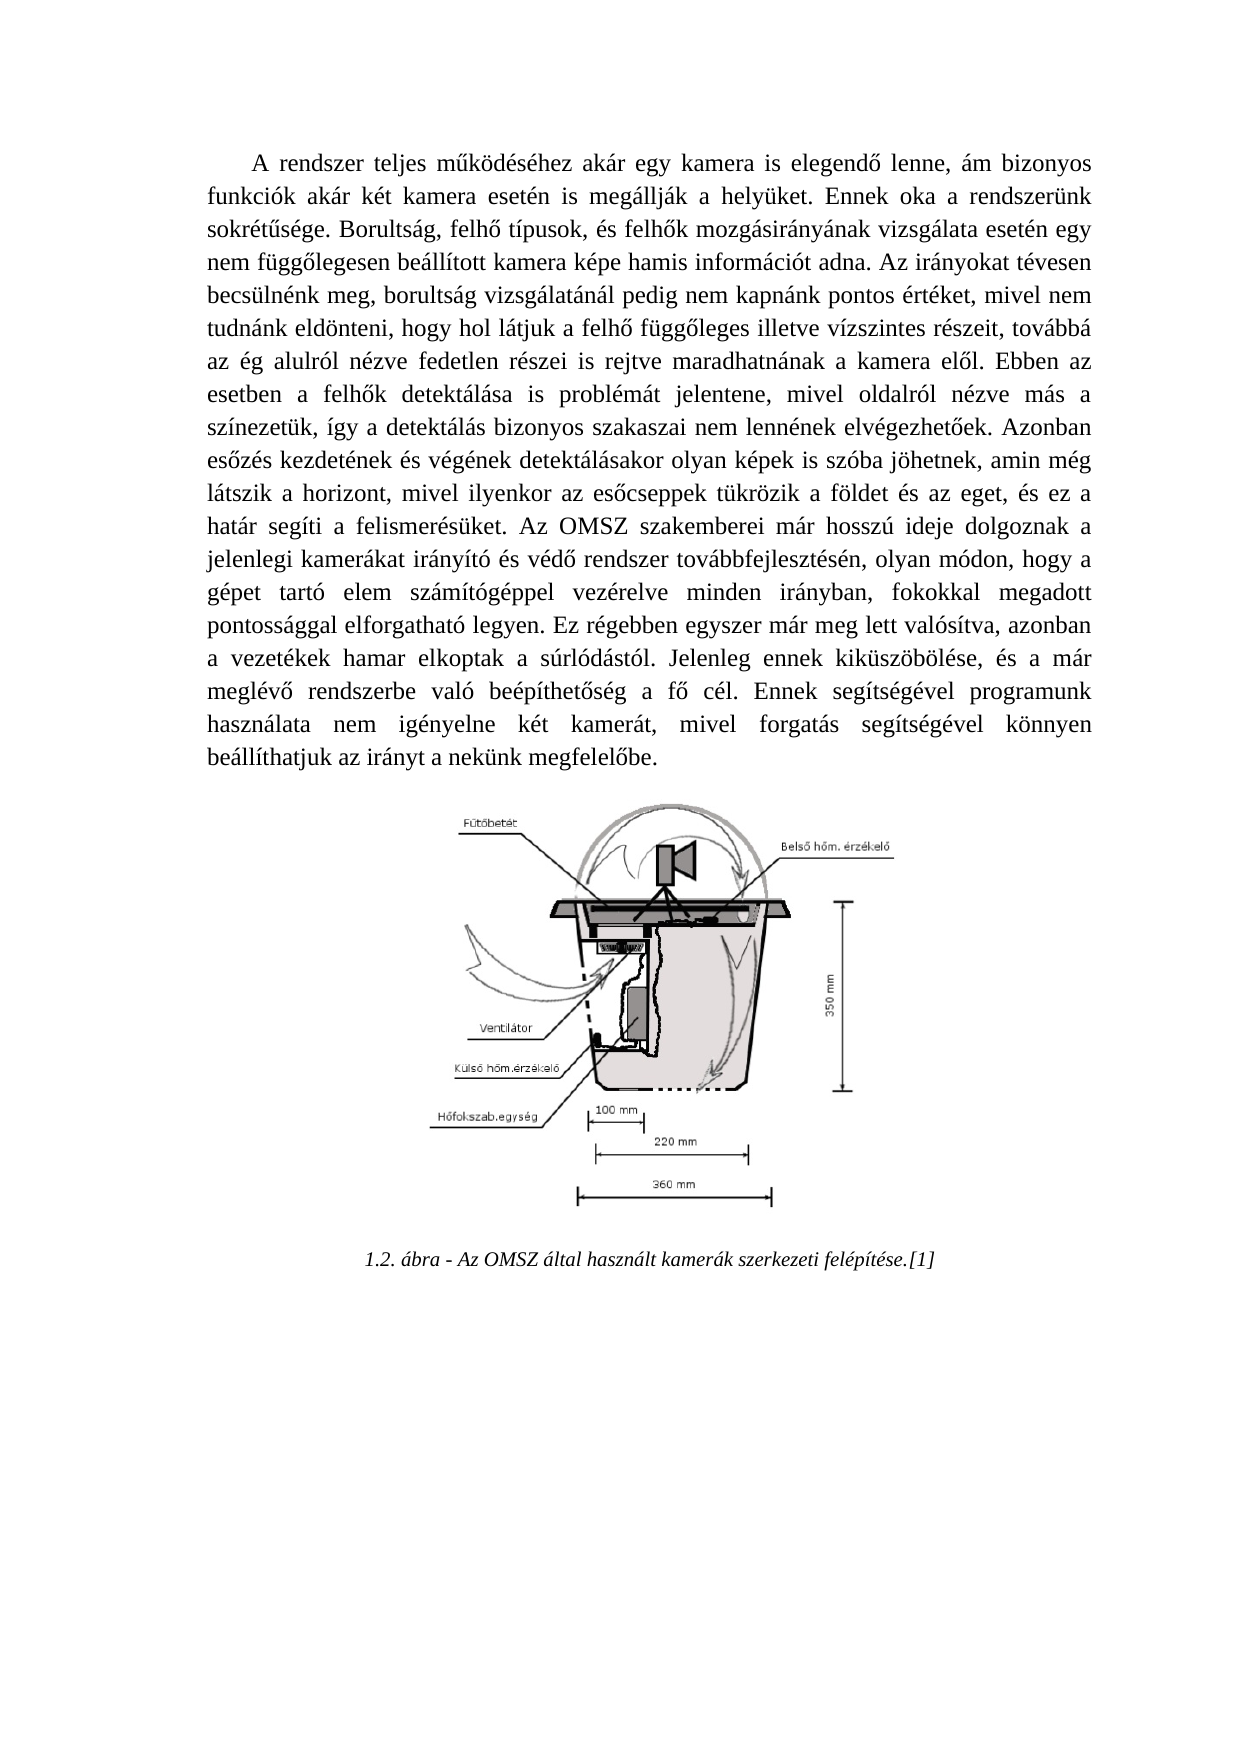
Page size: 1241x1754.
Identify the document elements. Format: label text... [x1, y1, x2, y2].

text A rendszer teljes működéséhez akár egy kamera is elegendő lenne, ám bizonyos funkciók akár két kamera esetén is megállják a helyüket. Ennek oka a rendszerünk sokrétűsége. Borultság, felhő típusok, és felhők mozgásirányának vizsgálata esetén egy nem függőlegesen beállított kamera képe hamis információt adna. Az irányokat tévesen becsülnénk meg, borultság vizsgálatánál pedig nem kapnánk pontos értéket, mivel nem tudnánk eldönteni, hogy hol látjuk a felhő függőleges illetve vízszintes részeit, továbbá az ég alulról nézve fedetlen részei is rejtve maradhatnának a kamera elől. Ebben az esetben a felhők detektálása is problémát jelentene, mivel oldalról nézve más a színezetük, így a detektálás bizonyos szakaszai nem lennének elvégezhetőek. Azonban esőzés kezdetének és végének detektálásakor olyan képek is szóba jöhetnek, amin még látszik a horizont, mivel ilyenkor az esőcseppek tükrözik a földet és az eget, és ez a határ segíti a felismerésüket. Az OMSZ szakemberei már hosszú ideje dolgoznak a jelenlegi kamerákat irányító és védő rendszer továbbfejlesztésén, olyan módon, hogy a gépet tartó elem számítógéppel vezérelve minden irányban, fokokkal megadott pontossággal elforgatható legyen. Ez régebben egyszer már meg lett valósítva, azonban a vezetékek hamar elkoptak a súrlódástól. Jelenleg ennek kiküszöbölése, és a már meglévő rendszerbe való beépíthetőség a fő cél. Ennek segítségével programunk használata nem igényelne két kamerát, mivel forgatás segítségével könnyen beállíthatjuk az irányt a nekünk megfelelőbe. [207, 148, 1092, 771]
picture [393, 787, 906, 1230]
